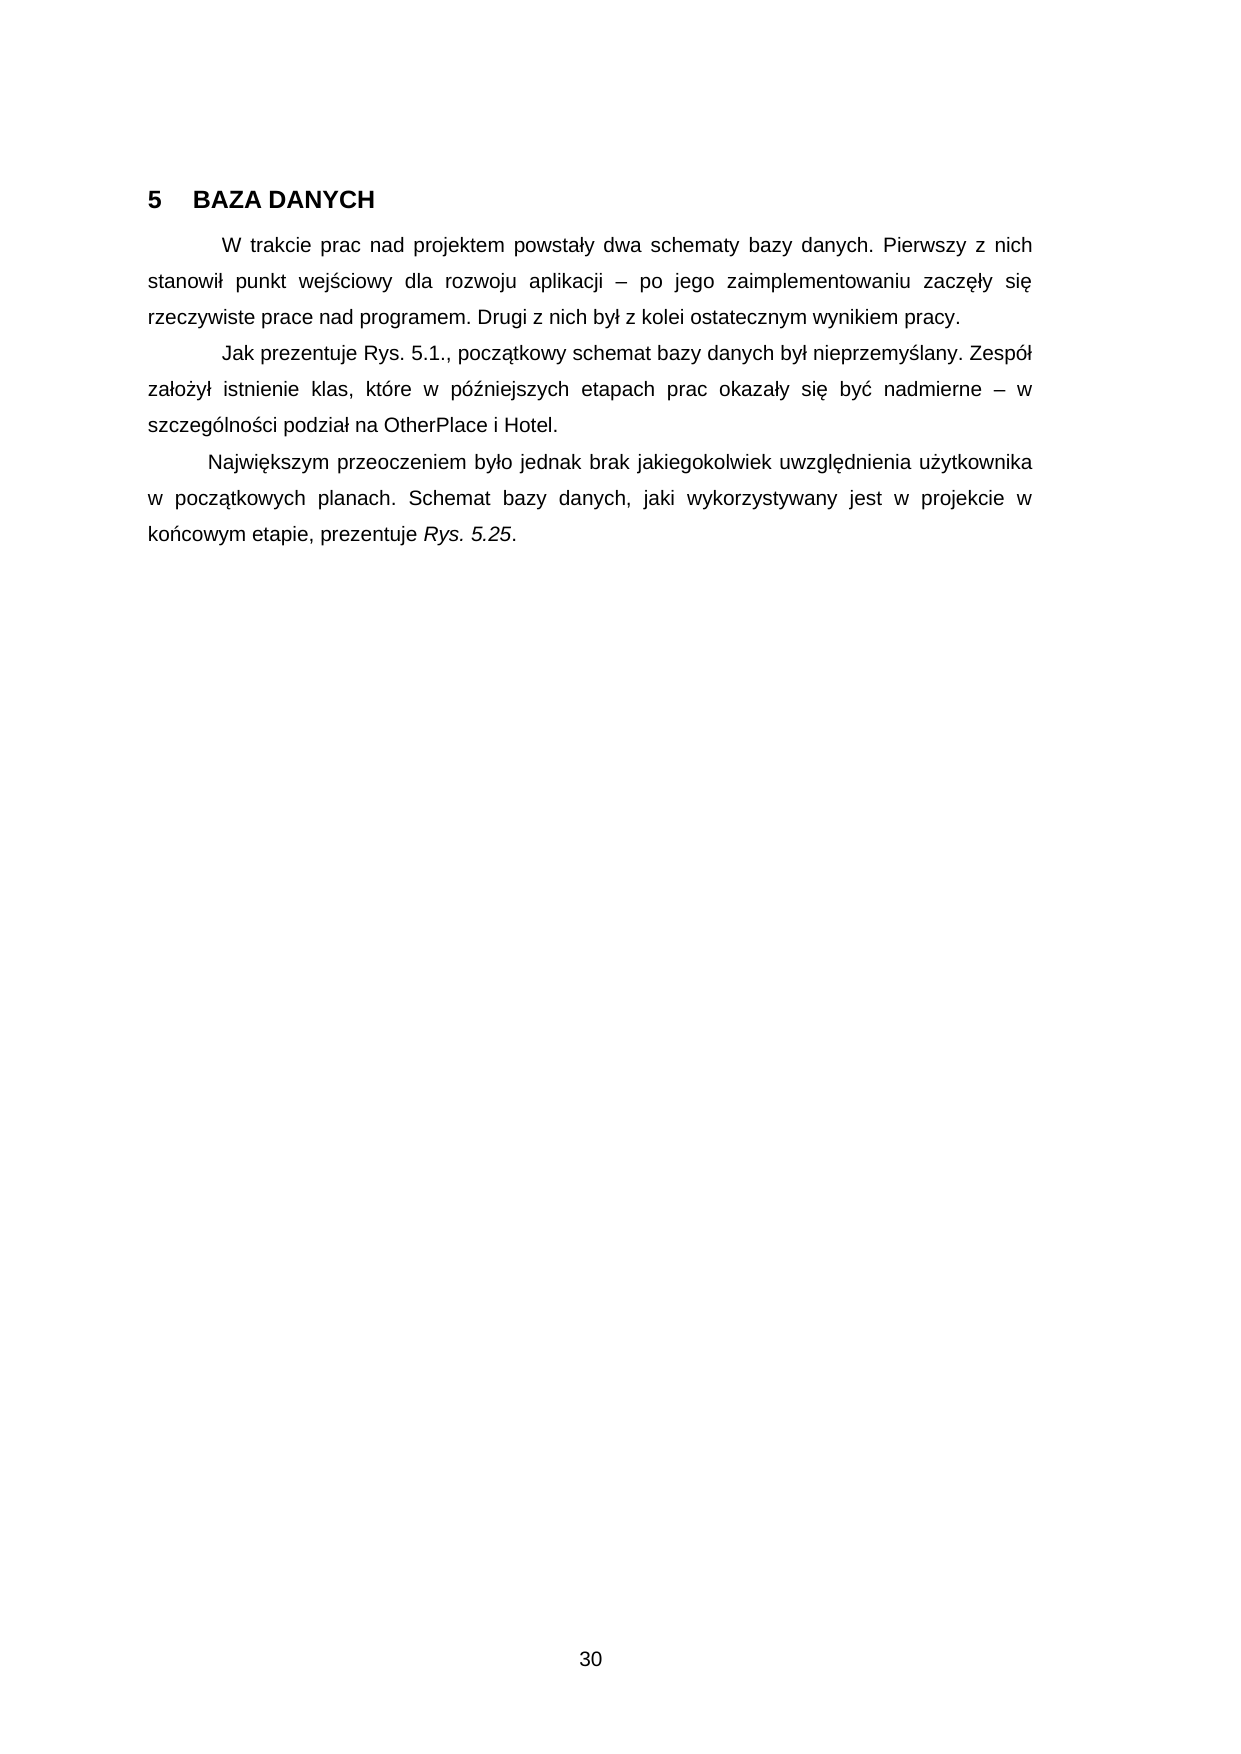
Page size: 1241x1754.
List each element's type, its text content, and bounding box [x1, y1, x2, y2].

text W trakcie prac nad projektem powstały dwa schematy bazy danych. Pierwszy z nich stanowił punkt wejściowy dla rozwoju aplikacji – po jego zaimplementowaniu zaczęły się rzeczywiste prace nad programem. Drugi z nich był z kolei ostatecznym wynikiem pracy. [148, 233, 1033, 328]
subtitle Baza danych [148, 185, 1033, 214]
text Jak prezentuje Rys. 5.1., początkowy schemat bazy danych był nieprzemyślany. Zespół założył istnienie klas, które w późniejszych etapach prac okazały się być nadmierne – w szczególności podział na OtherPlace i Hotel. [148, 341, 1033, 437]
text Największym przeoczeniem było jednak brak jakiegokolwiek uwzględnienia użytkownika w początkowych planachSchemat bazy danych, jaki wykorzystywany jest w projekcie w końcowym etapie, prezentuje . [148, 449, 1033, 545]
